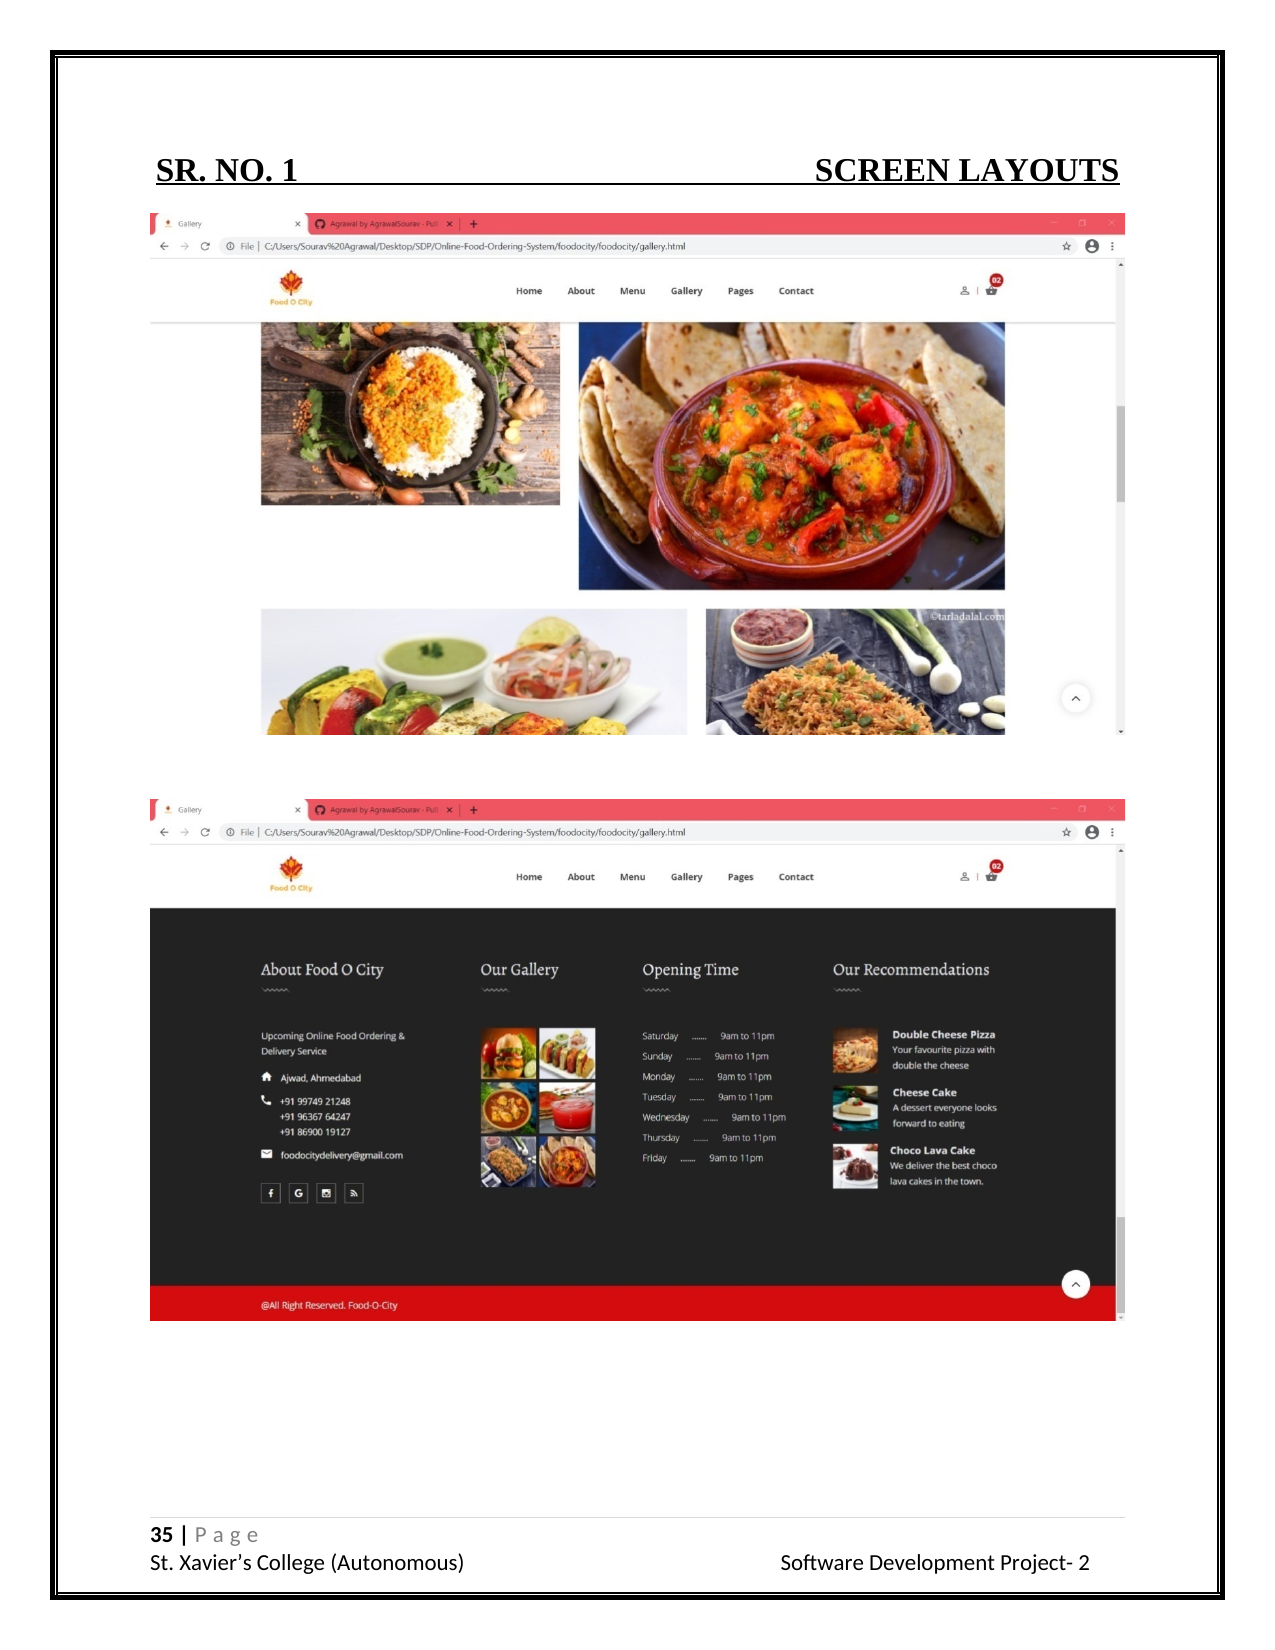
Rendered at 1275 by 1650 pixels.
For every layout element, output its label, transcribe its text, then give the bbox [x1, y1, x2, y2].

picture [150, 213, 1125, 735]
picture [150, 799, 1125, 1321]
text SR. NO. 1 SCREEN LAYOUTS [150, 150, 1125, 188]
